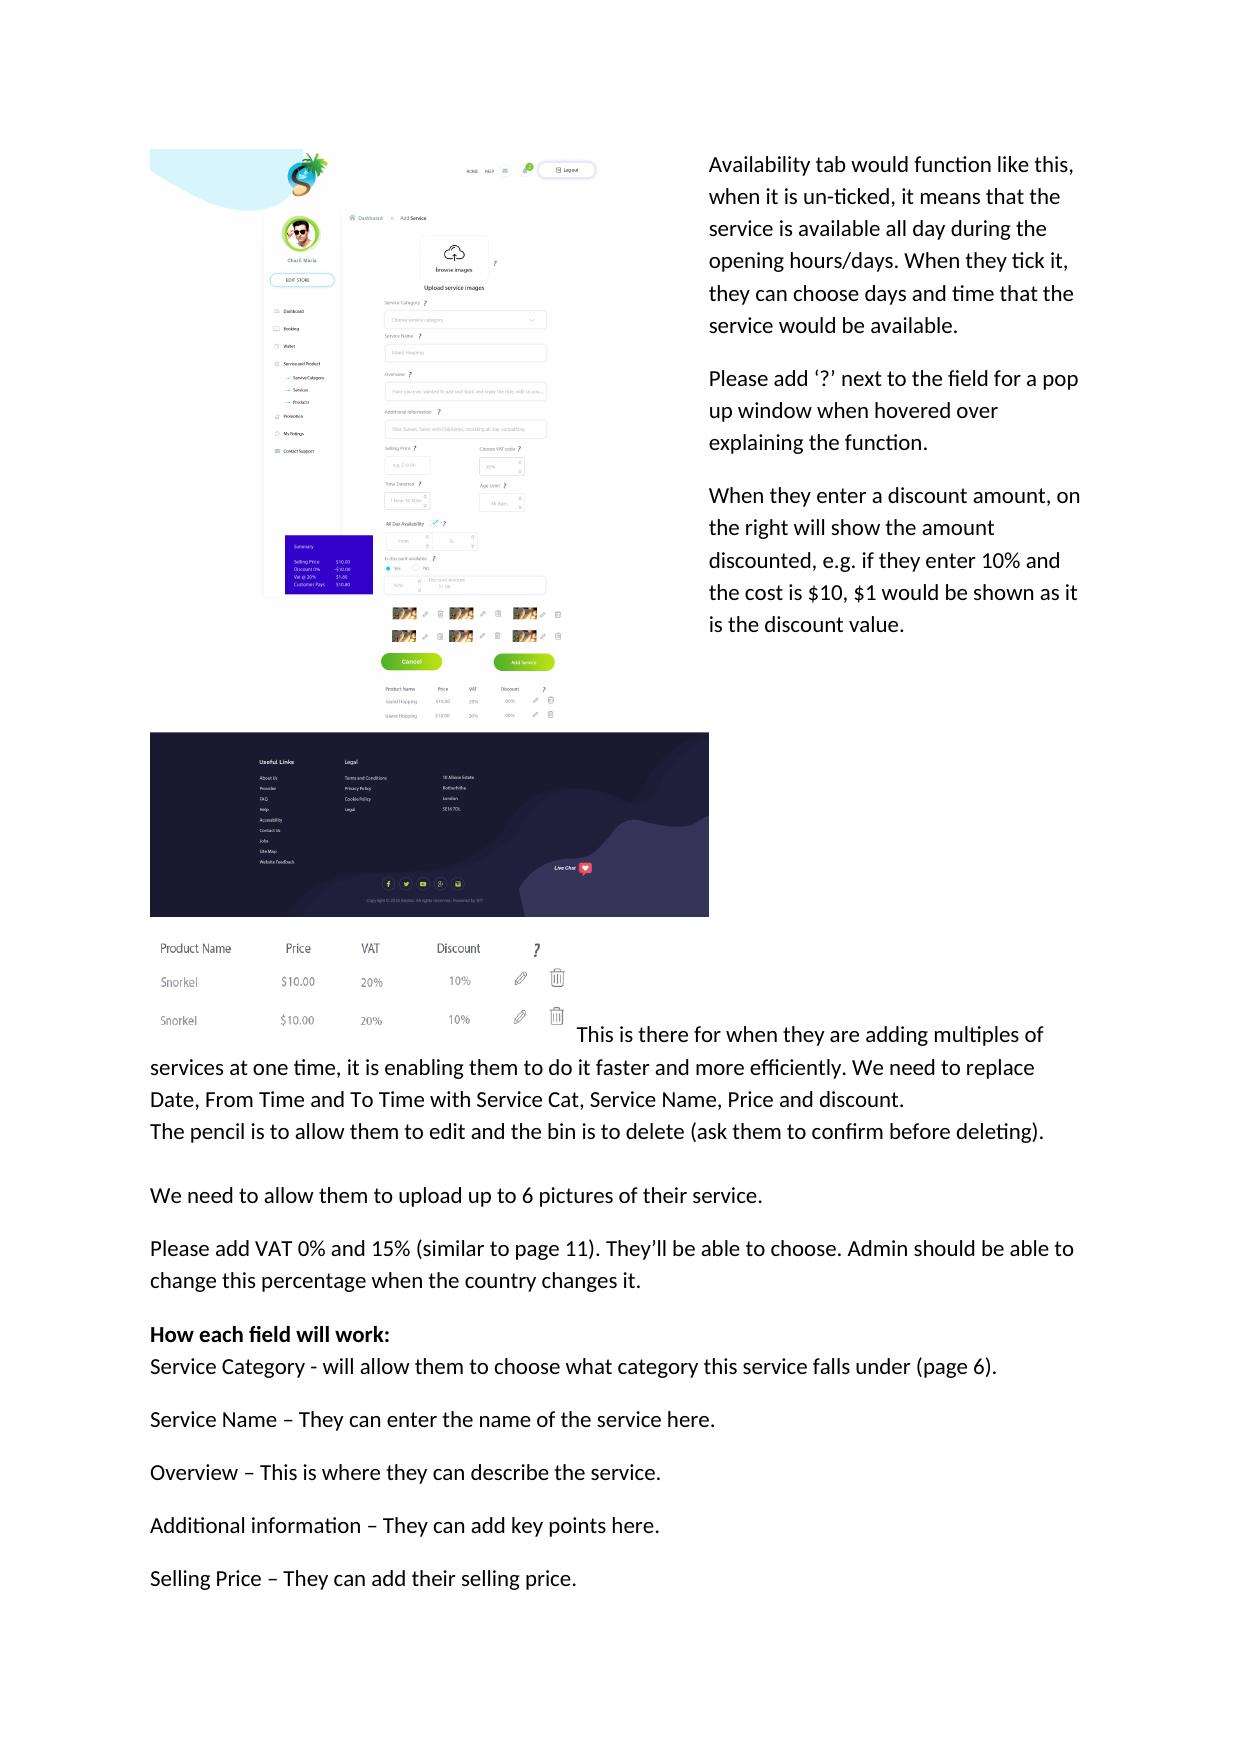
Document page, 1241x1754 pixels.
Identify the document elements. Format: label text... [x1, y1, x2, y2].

picture [150, 149, 709, 917]
text When they enter a discount amount, on the right will show the amount discounted, e.g. if they enter 10% and the cost is $10, $1 would be shown as it is the discount value. [709, 481, 1090, 638]
text Please add VAT 0% and 15% (similar to page 11). They’ll be able to choose. Admin should be able to change this percentage when the country changes it. [150, 1234, 1090, 1295]
text Additional information – They can add key points here. [150, 1511, 1090, 1539]
picture [150, 932, 577, 1043]
text This is there for when they are adding multiples of services at one time, it is enabling them to do it faster and more efficiently. We need to replace Date, From Time and To Time with Service Cat, Service Name, Price and discount. The pencil is to allow them to edit and the bin is to delete (ask them to confirm before deleting). We need to allow them to upload up to 6 pictures of their service. [150, 663, 1090, 1209]
text Please add ‘?’ next to the field for a pop up window when hovered over explaining the function. [709, 364, 1090, 456]
text How each field will work: Service Category - will allow them to choose what category this service falls under (page 6). [150, 1320, 1090, 1380]
text Overview – This is where they can describe the service. [150, 1458, 1090, 1486]
text Service Name – They can enter the name of the service here. [150, 1405, 1090, 1433]
text Selling Price – They can add their selling price. [150, 1564, 1090, 1592]
text Availability tab would function like this, when it is un-ticked, it means that the service is available all day during the opening hours/days. When they tick it, they can choose days and time that the service would be available. [709, 150, 1090, 339]
